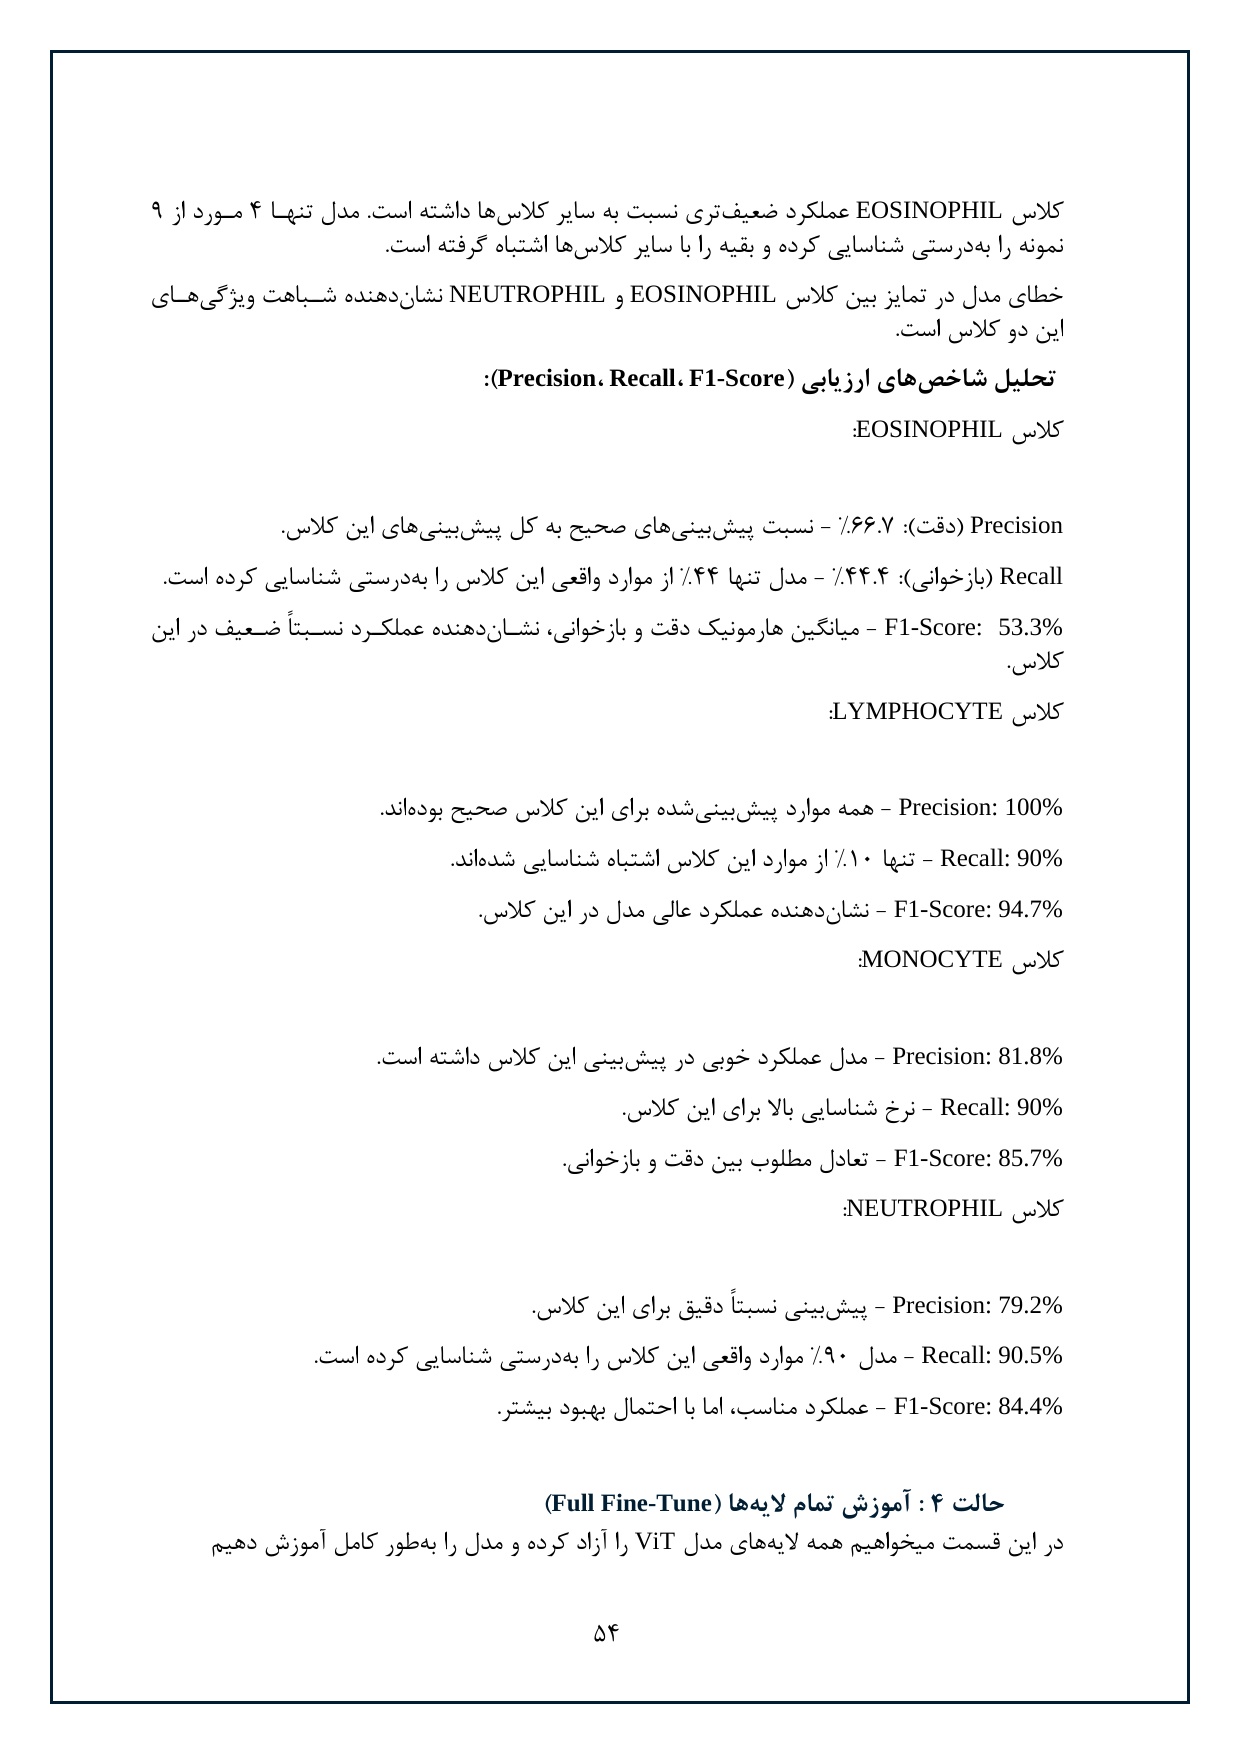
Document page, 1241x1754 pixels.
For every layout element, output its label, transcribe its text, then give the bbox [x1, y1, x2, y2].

text کلاس EOSINOPHIL: [150, 414, 1063, 447]
text F1-Score: 53.3% - میانگین هارمونیک دقت و بازخوانی، نشان‌دهنده عملکرد نسبتاً ضعیف در این کلاس. [150, 612, 1063, 679]
text در این قسمت میخواهیم همه لایه‌های مدل ViT را آزاد کرده و مدل را به‌طور کامل آموزش دهیم [150, 1526, 1063, 1559]
subtitle حالت 4 : آموزش تمام لایه‌ها (Full Fine-Tune) [150, 1488, 1063, 1521]
text خطای مدل در تمایز بین کلاس EOSINOPHIL و NEUTROPHIL نشان‌دهنده شباهت ویژگی‌های این دو کلاس است. [150, 279, 1063, 346]
text کلاس LYMPHOCYTE: [150, 696, 1063, 729]
text F1-Score: 84.4% - عملکرد مناسب، اما با احتمال بهبود بیشتر. [150, 1391, 1063, 1425]
text F1-Score: 94.7% - نشان‌دهنده عملکرد عالی مدل در این کلاس. [150, 894, 1063, 927]
text Recall: 90% - تنها 10% از موارد این کلاس اشتباه شناسایی شده‌اند. [150, 843, 1063, 876]
text Recall (بازخوانی): 44.4% - مدل تنها 44% از موارد واقعی این کلاس را به‌درستی شناسایی کرده است. [150, 561, 1063, 594]
text Precision (دقت): 66.7% - نسبت پیش‌بینی‌های صحیح به کل پیش‌بینی‌های این کلاس. [150, 510, 1063, 544]
text Precision: 100% - همه موارد پیش‌بینی‌شده برای این کلاس صحیح بوده‌اند. [150, 792, 1063, 825]
text کلاس NEUTROPHIL: [150, 1193, 1063, 1227]
text کلاس EOSINOPHIL عملکرد ضعیف‌تری نسبت به سایر کلاس‌ها داشته است. مدل تنها 4 مورد از 9 نمونه را به‌درستی شناسایی کرده و بقیه را با سایر کلاس‌ها اشتباه گرفته است. [150, 196, 1063, 262]
text Precision: 81.8% - مدل عملکرد خوبی در پیش‌بینی این کلاس داشته است. [150, 1041, 1063, 1074]
text F1-Score: 85.7% - تعادل مطلوب بین دقت و بازخوانی. [150, 1143, 1063, 1176]
text Recall: 90.5% - مدل 90% موارد واقعی این کلاس را به‌درستی شناسایی کرده است. [150, 1341, 1063, 1374]
text تحلیل شاخص‌های ارزیابی (Precision، Recall، F1-Score): [150, 363, 1063, 396]
text Precision: 79.2% - پیش‌بینی نسبتاً دقیق برای این کلاس. [150, 1290, 1063, 1323]
text Recall: 90% - نرخ شناسایی بالا برای این کلاس. [150, 1092, 1063, 1125]
text کلاس MONOCYTE: [150, 944, 1063, 978]
